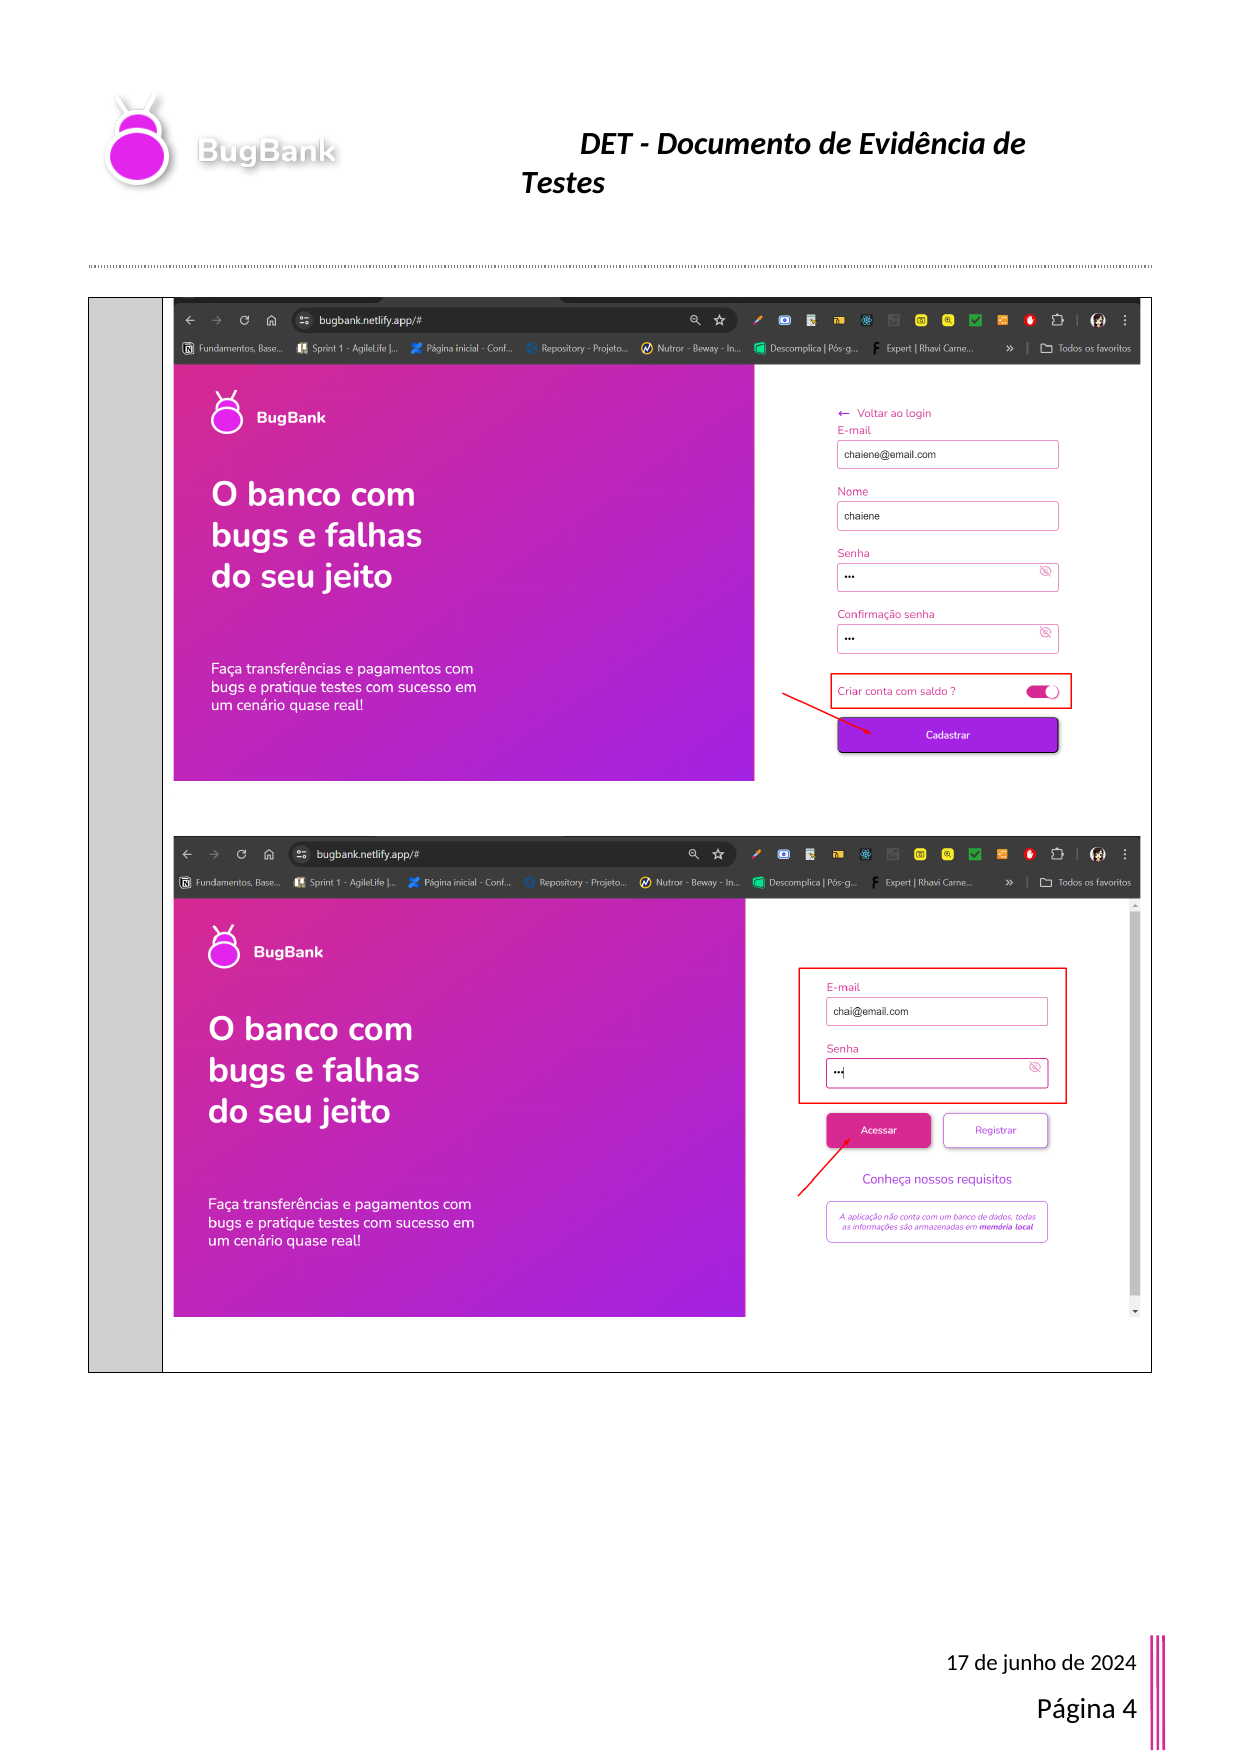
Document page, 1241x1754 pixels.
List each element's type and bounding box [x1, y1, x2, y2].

table_cell [163, 298, 1151, 1372]
picture [173, 297, 1141, 781]
picture [173, 836, 1141, 1317]
picture [105, 93, 349, 185]
